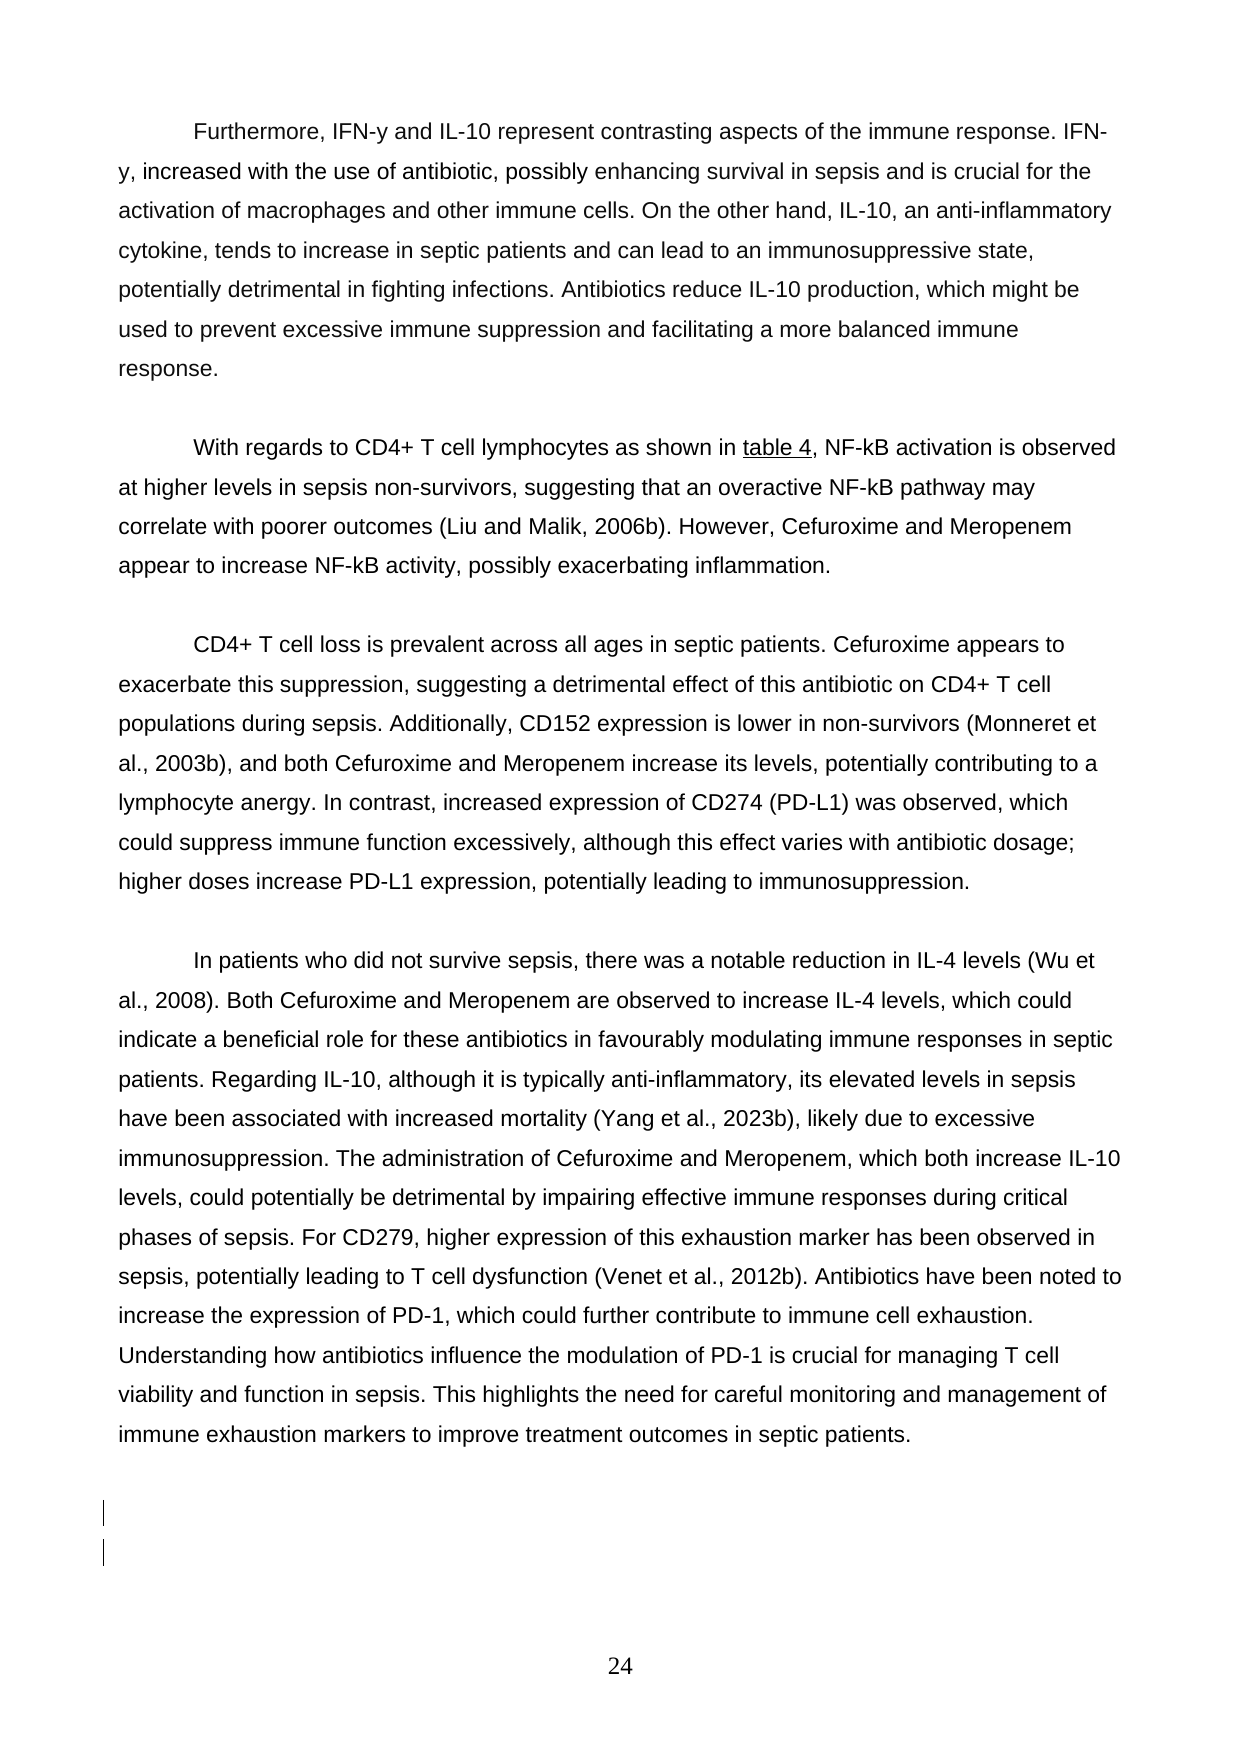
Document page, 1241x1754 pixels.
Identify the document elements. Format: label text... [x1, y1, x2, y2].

text CD4+ T cell loss is prevalent across all ages in septic patients. Cefuroxime appears to exacerbate this suppression, suggesting a detrimental effect of this antibiotic on CD4+ T cell populations during sepsis. Additionally, CD152 expression is lower in non-survivors (Monneret et al., 2003b), and both Cefuroxime and Meropenem increase its levels, potentially contributing to a lymphocyte anergy. In contrast, increased expression of CD274 (PD-L1) was observed, which could suppress immune function excessively, although this effect varies with antibiotic dosage; higher doses increase PD-L1 expression, potentially leading to immunosuppression. [118, 631, 1122, 894]
text In patients who did not survive sepsis, there was a notable reduction in IL-4 levels (Wu et al., 2008). Both Cefuroxime and Meropenem are observed to increase IL-4 levels, which could indicate a beneficial role for these antibiotics in favourably modulating immune responses in septic patients. Regarding IL-10, although it is typically anti-inflammatory, its elevated levels in sepsis have been associated with increased mortality (Yang et al., 2023b), likely due to excessive immunosuppression. The administration of Cefuroxime and Meropenem, which both increase IL-10 levels, could potentially be detrimental by impairing effective immune responses during critical phases of sepsis. For CD279, higher expression of this exhaustion marker has been observed in sepsis, potentially leading to T cell dysfunction (Venet et al., 2012b). Antibiotics have been noted to increase the expression of PD-1, which could further contribute to immune cell exhaustion. Understanding how antibiotics influence the modulation of PD-1 is crucial for managing T cell viability and function in sepsis. This highlights the need for careful monitoring and management of immune exhaustion markers to improve treatment outcomes in septic patients. [118, 947, 1122, 1447]
text Furthermore, IFN-y and IL-10 represent contrasting aspects of the immune response. IFN-y, increased with the use of antibiotic, possibly enhancing survival in sepsis and is crucial for the activation of macrophages and other immune cells. On the other hand, IL-10, an anti-inflammatory cytokine, tends to increase in septic patients and can lead to an immunosuppressive state, potentially detrimental in fighting infections. Antibiotics reduce IL-10 production, which might be used to prevent excessive immune suppression and facilitating a more balanced immune response. [118, 118, 1122, 381]
text With regards to CD4+ T cell lymphocytes as shown in table 4, NF-kB activation is observed at higher levels in sepsis non-survivors, suggesting that an overactive NF-kB pathway may correlate with poorer outcomes (Liu and Malik, 2006b). However, Cefuroxime and Meropenem appear to increase NF-kB activity, possibly exacerbating inflammation. [118, 434, 1122, 579]
